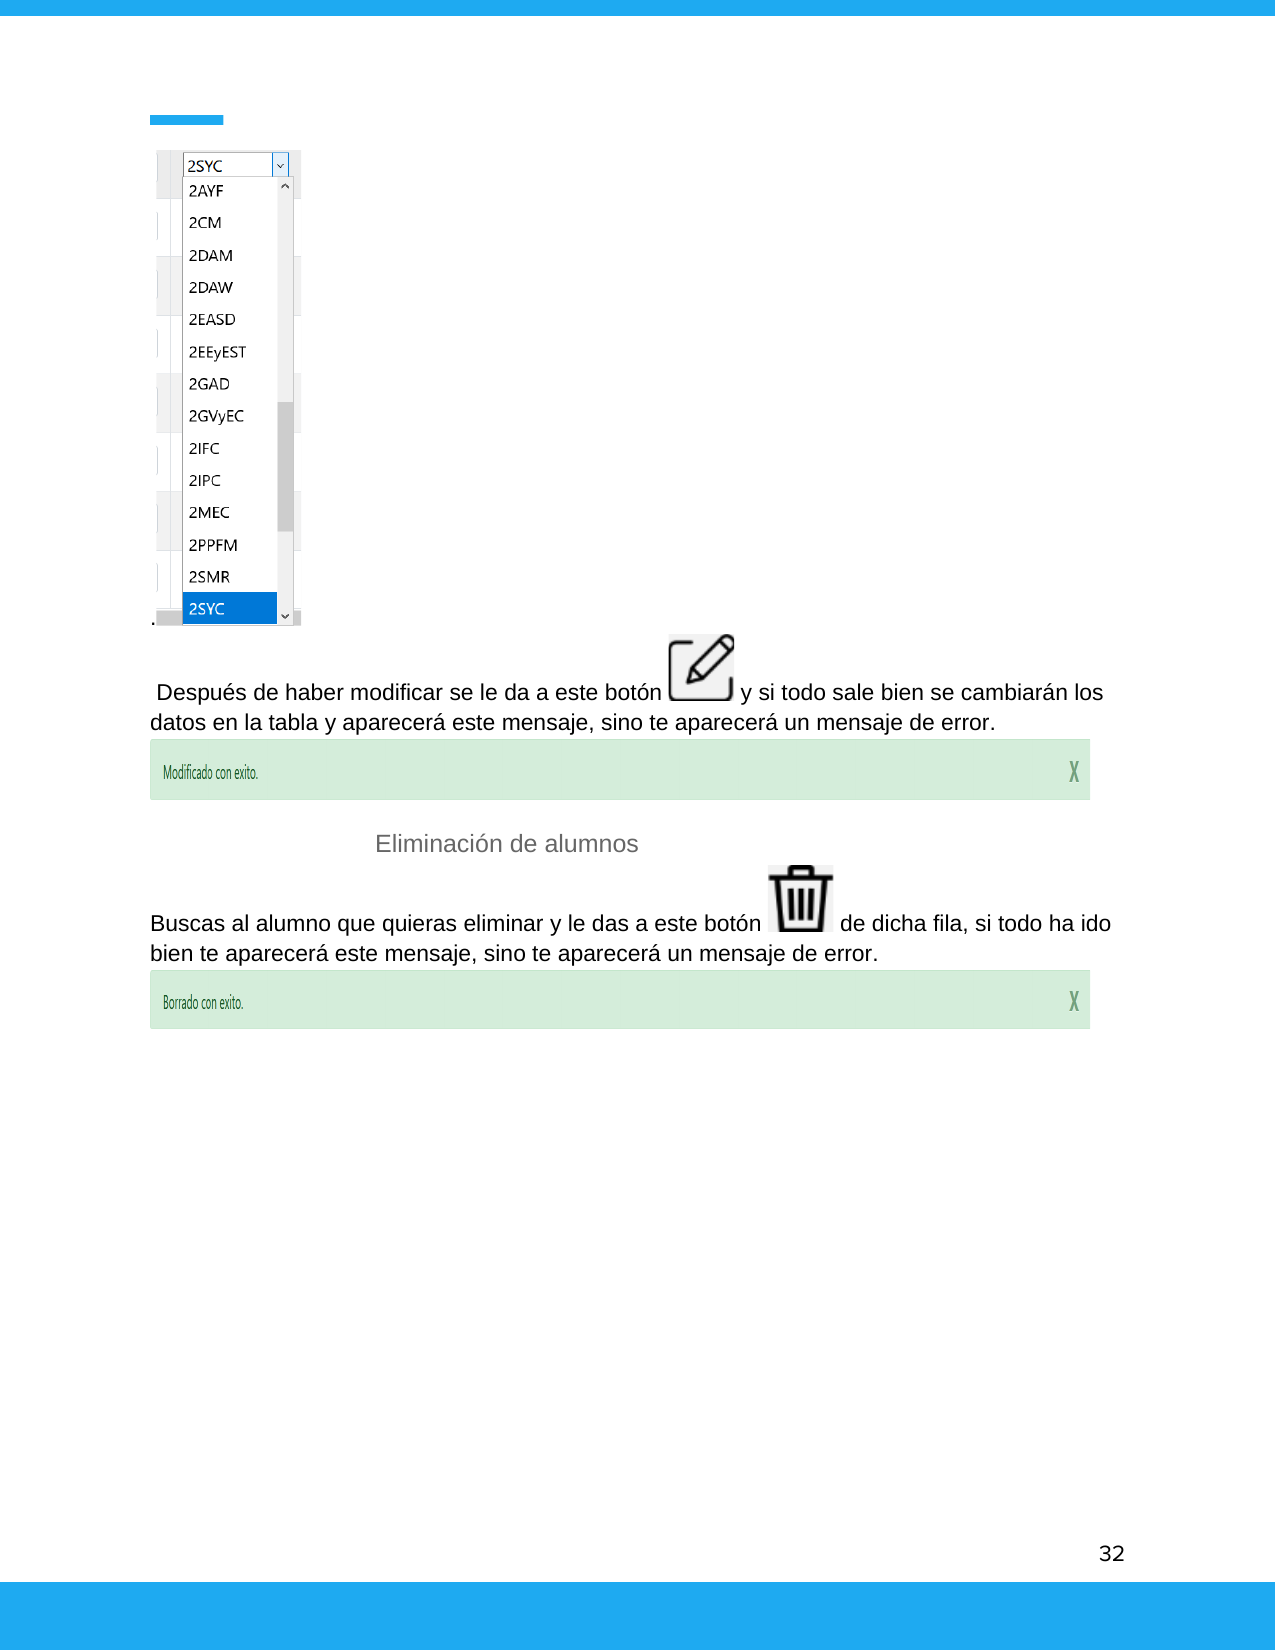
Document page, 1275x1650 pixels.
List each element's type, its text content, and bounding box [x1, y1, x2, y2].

text Después de haber modificar se le da a este botón y si todo sale bien se cambiarán los datos en la tabla y aparecerá este mensaje, sino te aparecerá un mensaje de error. [150, 634, 1125, 735]
picture [150, 970, 1091, 1029]
subtitle Eliminación de alumnos [375, 829, 1125, 857]
picture [150, 115, 224, 125]
picture [156, 150, 302, 626]
picture [668, 634, 735, 701]
picture [0, 0, 1275, 16]
picture [767, 865, 834, 932]
text . [150, 150, 1125, 631]
picture [0, 1582, 1275, 1650]
picture [150, 739, 1091, 800]
text Buscas al alumno que quieras eliminar y le das a este botón de dicha fila, si todo ha ido bien te aparecerá este mensaje, sino te aparecerá un mensaje de error. [150, 866, 1125, 967]
